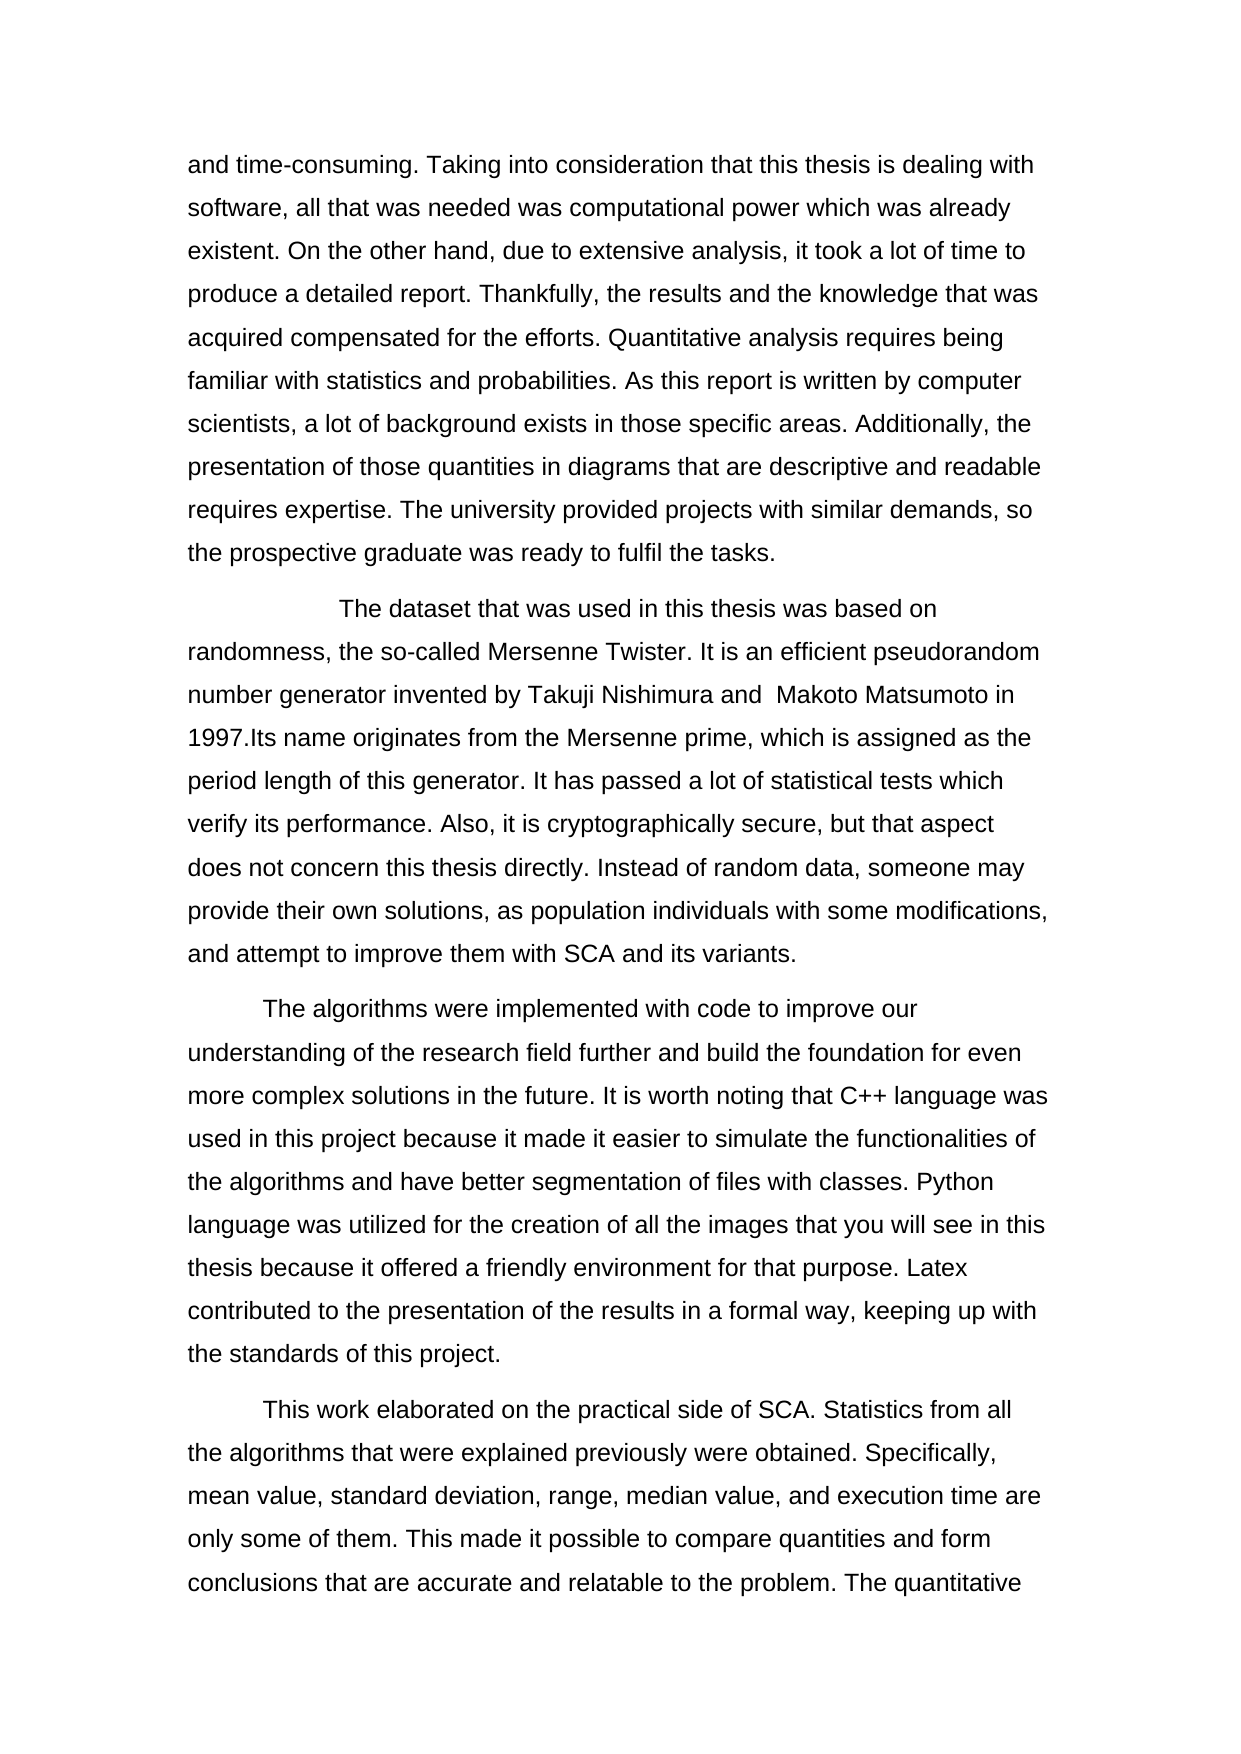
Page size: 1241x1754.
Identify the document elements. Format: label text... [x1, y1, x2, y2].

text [187, 150, 1053, 567]
text The dataset that was used in this thesis was based on randomness, the so-called Mersenne Twister. It is an efficient pseudorandom number generator invented by Takuji Nishimura and Makoto Matsumoto in 1997.Its name originates from the Mersenne prime, which is assigned as the period length of this generator. It has passed a lot of statistical tests which verify its performance. Also, it is cryptographically secure, but that aspect does not concern this thesis directly. Instead of random data, someone may provide their own solutions, as population individuals with some modifications, and attempt to improve them with SCA and its variants. [187, 594, 1053, 967]
text The algorithms were implemented with code to improve our understanding of the research field further and build the foundation for even more complex solutions in the future. It is worth noting that C++ language was used in this project because it made it easier to simulate the functionalities of the algorithms and have better segmentation of files with classes. Python language was utilized for the creation of all the images that you will see in this thesis because it offered a friendly environment for that purpose. Latex contributed to the presentation of the results in a formal way, keeping up with the standards of this project. [187, 994, 1053, 1368]
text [187, 1395, 1053, 1596]
